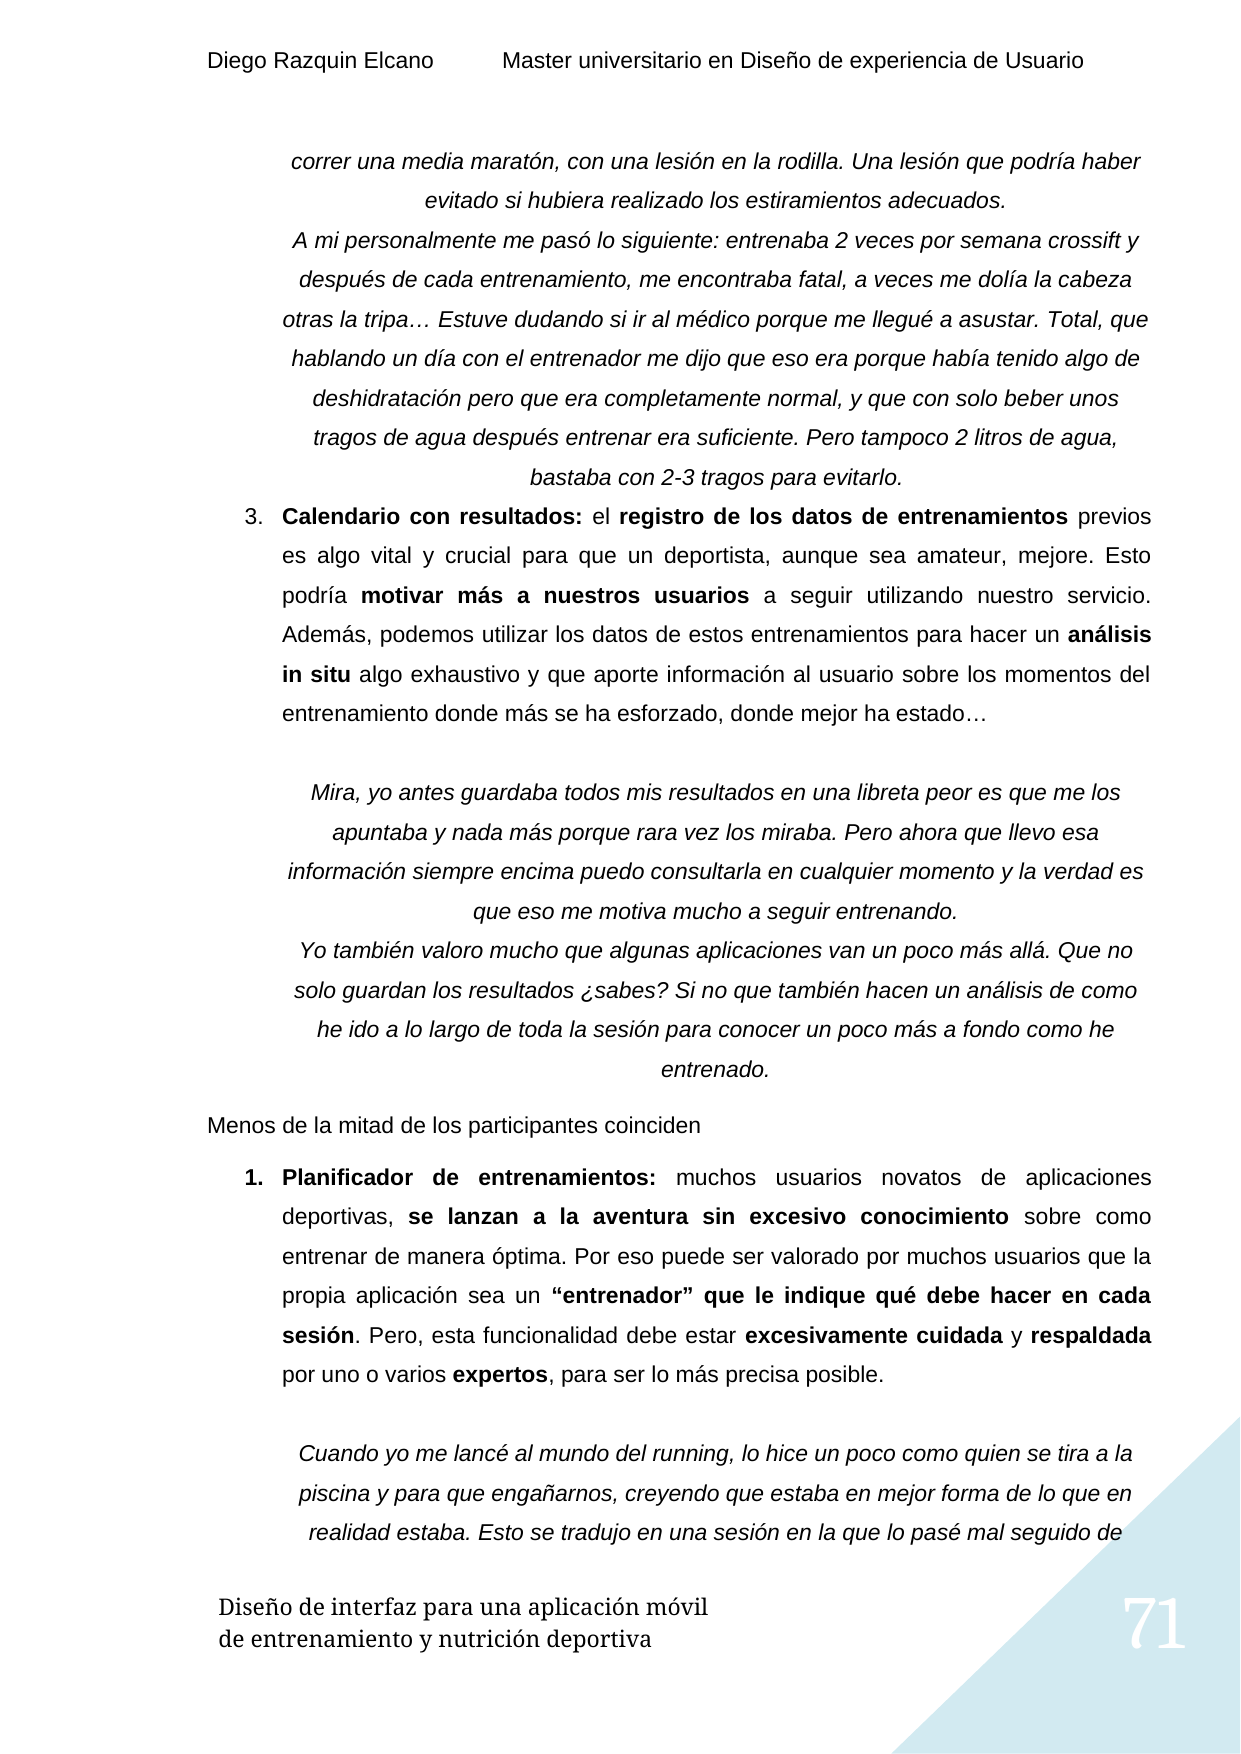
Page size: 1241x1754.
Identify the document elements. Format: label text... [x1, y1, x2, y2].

list A mi personalmente me pasó lo siguiente: entrenaba 2 veces por semana crossift y después de cada entrenamiento, me encontraba fatal, a veces me dolía la cabeza otras la tripa… Estuve dudando si ir al médico porque me llegué a asustar. Total, que hablando un día con el entrenador me dijo que eso era porque había tenido algo de deshidratación pero que era completamente normal, y que con solo beber unos tragos de agua después entrenar era suficiente. Pero tampoco 2 litros de agua, bastaba con 2-3 tragos para evitarlo. [282, 227, 1152, 490]
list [282, 148, 1152, 213]
list Calendario con resultados: el registro de los datos de entrenamientos previos es algo vital y crucial para que un deportista, aunque sea amateur, mejore. Esto podría motivar más a nuestros usuarios a seguir utilizando nuestro servicio. Además, podemos utilizar los datos de estos entrenamientos para hacer un análisis in situ algo exhaustivo y que aporte información al usuario sobre los momentos del entrenamiento donde más se ha esforzado, donde mejor ha estado… [244, 503, 1152, 727]
list Mira, yo antes guardaba todos mis resultados en una libreta peor es que me los apuntaba y nada más porque rara vez los miraba. Pero ahora que llevo esa información siempre encima puedo consultarla en cualquier momento y la verdad es que eso me motiva mucho a seguir entrenando. [282, 779, 1152, 924]
text Menos de la mitad de los participantes coinciden [207, 1112, 1152, 1138]
list Planificador de entrenamientos: muchos usuarios novatos de aplicaciones deportivas, se lanzan a la aventura sin excesivo conocimiento sobre como entrenar de manera óptima. Por eso puede ser valorado por muchos usuarios que la propia aplicación sea un “entrenador” que le indique qué debe hacer en cada sesión. Pero, esta funcionalidad debe estar excesivamente cuidada y respaldada por uno o varios expertos, para ser lo más precisa posible. [244, 1164, 1152, 1388]
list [282, 1440, 1152, 1546]
list Yo también valoro mucho que algunas aplicaciones van un poco más allá. Que no solo guardan los resultados ¿sabes? Si no que también hacen un análisis de como he ido a lo largo de toda la sesión para conocer un poco más a fondo como he entrenado. [282, 937, 1152, 1082]
